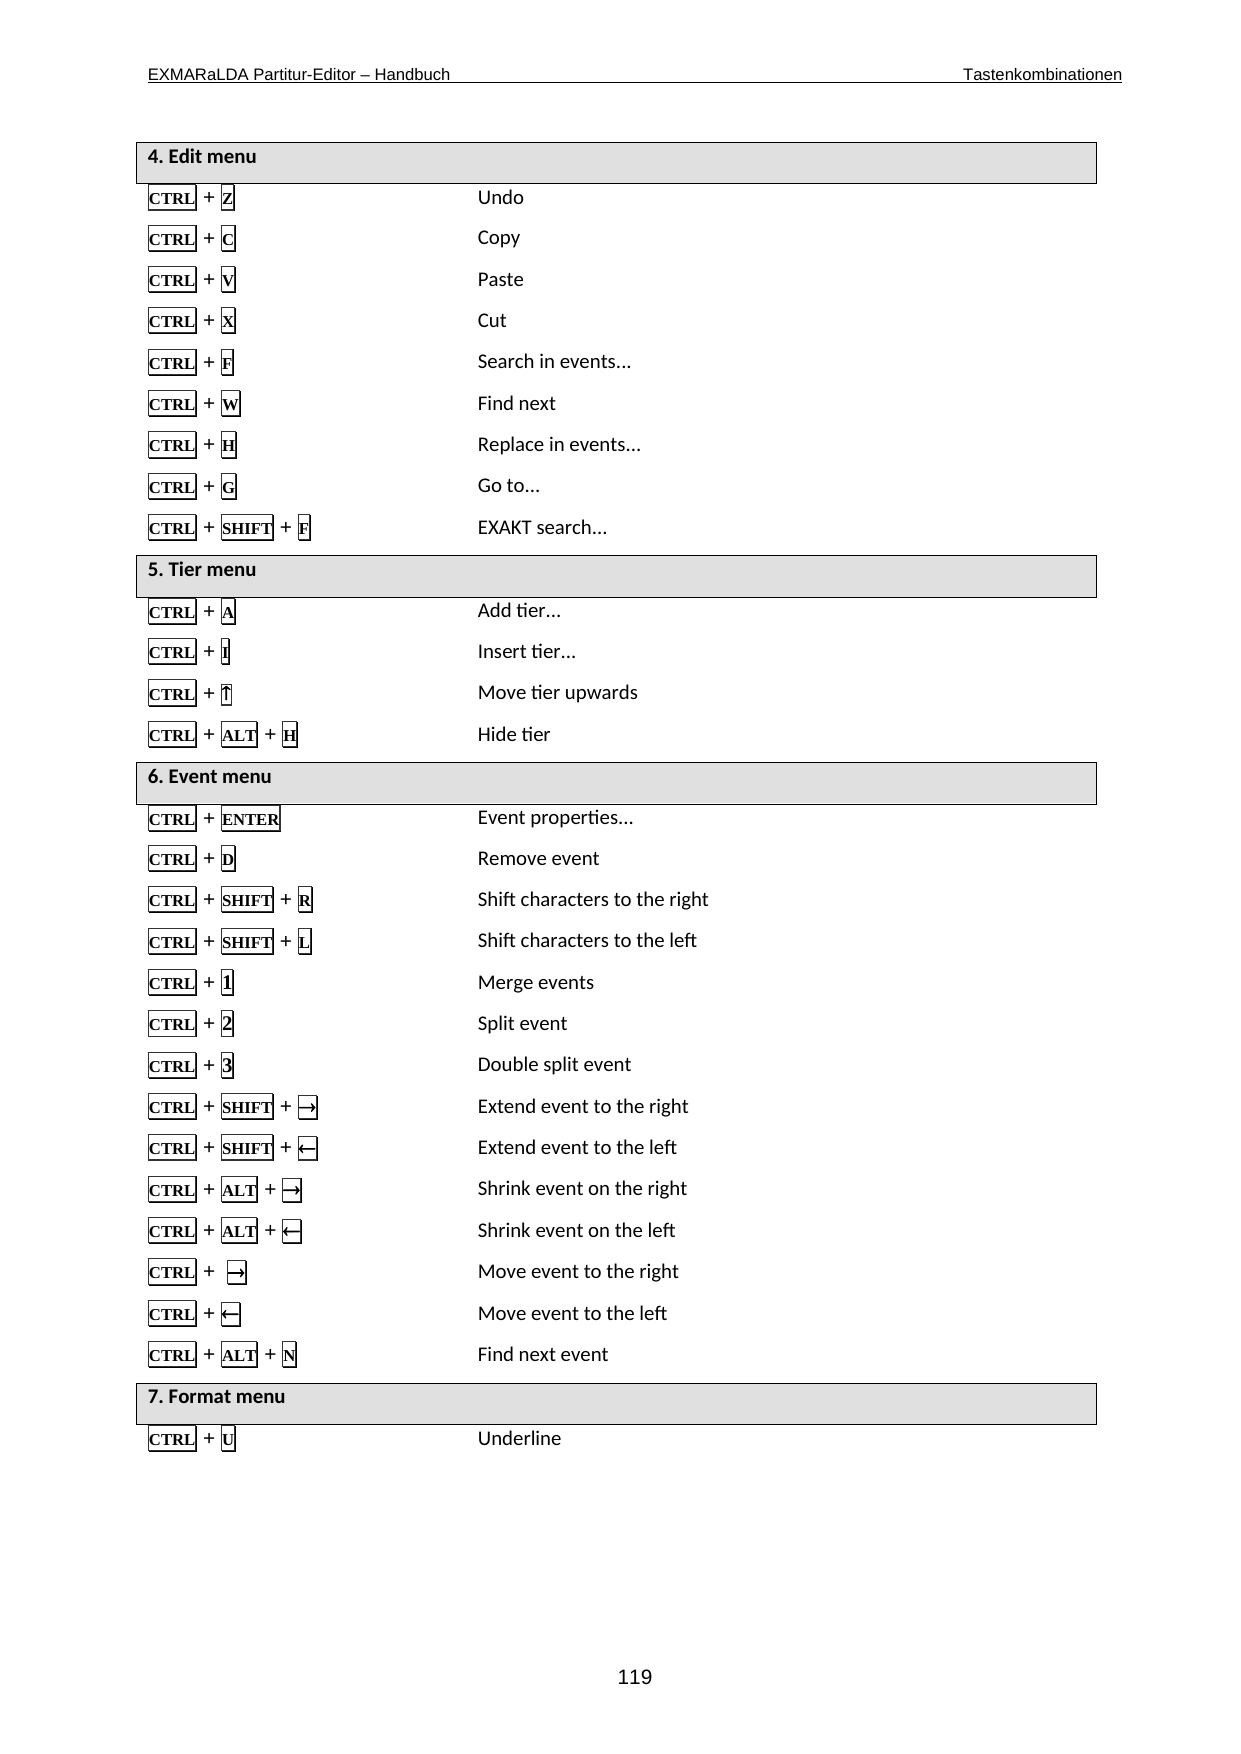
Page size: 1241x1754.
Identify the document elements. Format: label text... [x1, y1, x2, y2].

table_cell ctrl + shift + [136, 1093, 466, 1134]
table_cell Go to... [466, 473, 1096, 514]
table_cell 5. Tier menu [137, 556, 1096, 597]
table_cell Hide tier [466, 721, 1096, 762]
table_cell Copy [466, 225, 1096, 266]
table_cell ctrl + [136, 1300, 466, 1341]
table_cell ctrl + enter [136, 805, 466, 845]
table_cell Search in events... [466, 349, 1096, 390]
table_cell Underline [466, 1425, 1096, 1465]
table_cell ctrl + alt + n [136, 1341, 466, 1382]
table_cell ctrl + z [136, 184, 466, 224]
table_cell ctrl + 1 [136, 969, 466, 1010]
table_cell Cut [466, 307, 1096, 348]
table_cell 6. Event menu [137, 763, 1096, 803]
table_cell Find next event [466, 1341, 1096, 1382]
table_cell Merge events [466, 969, 1096, 1010]
table_cell Find next [466, 390, 1096, 431]
table_cell ctrl + 2 [136, 1010, 466, 1052]
table_cell Insert tier... [466, 638, 1096, 679]
table_cell Move event to the right [466, 1258, 1096, 1300]
table_cell Double split event [466, 1052, 1096, 1093]
table_cell ctrl + shift + f [136, 514, 466, 555]
table_cell ctrl + shift + l [136, 928, 466, 969]
table_cell ctrl + shift + r [136, 886, 466, 927]
table_cell ctrl + h [136, 431, 466, 473]
table_cell ctrl + x [136, 307, 466, 348]
table_cell ctrl + c [136, 225, 466, 266]
table_cell Remove event [466, 845, 1096, 886]
table_cell Move event to the left [466, 1300, 1096, 1341]
table_cell Paste [466, 266, 1096, 307]
table_cell ctrl + 3 [136, 1052, 466, 1093]
table_cell ctrl + d [136, 845, 466, 886]
table_cell ctrl + f [136, 349, 466, 390]
table_cell ctrl + alt + h [136, 721, 466, 762]
table_cell ctrl + [136, 1258, 466, 1300]
table_cell event [466, 1010, 1096, 1052]
table_cell ctrl + u [136, 1425, 466, 1465]
table_cell Undo [466, 184, 1096, 224]
table_cell Extend event to the right [466, 1093, 1096, 1134]
table_cell Shift characters to the right [466, 886, 1096, 927]
table_cell Extend event to the left [466, 1134, 1096, 1176]
table_cell 4. Edit menu [137, 143, 1096, 183]
table_cell ctrl + a [136, 598, 466, 638]
table_cell Move tier upwards [466, 679, 1096, 721]
table_cell ctrl + alt + [136, 1217, 466, 1258]
table_cell ctrl + w [136, 390, 466, 431]
table_cell Shrink event on the right [466, 1176, 1096, 1217]
table_cell ctrl + [136, 679, 466, 721]
table_cell Shift characters to the left [466, 928, 1096, 969]
table_cell 7. Format menu [137, 1384, 1096, 1424]
table_cell Shrink event on the left [466, 1217, 1096, 1258]
table_cell Replace in events... [466, 431, 1096, 473]
table_cell Add tier... [466, 598, 1096, 638]
table_cell ctrl + shift + [136, 1134, 466, 1176]
table_cell ctrl + i [136, 638, 466, 679]
table_cell Event properties... [466, 805, 1096, 845]
table_cell EXAKT search... [466, 514, 1096, 555]
table_cell ctrl + g [136, 473, 466, 514]
table_cell ctrl + alt + [136, 1176, 466, 1217]
table_cell ctrl + v [136, 266, 466, 307]
